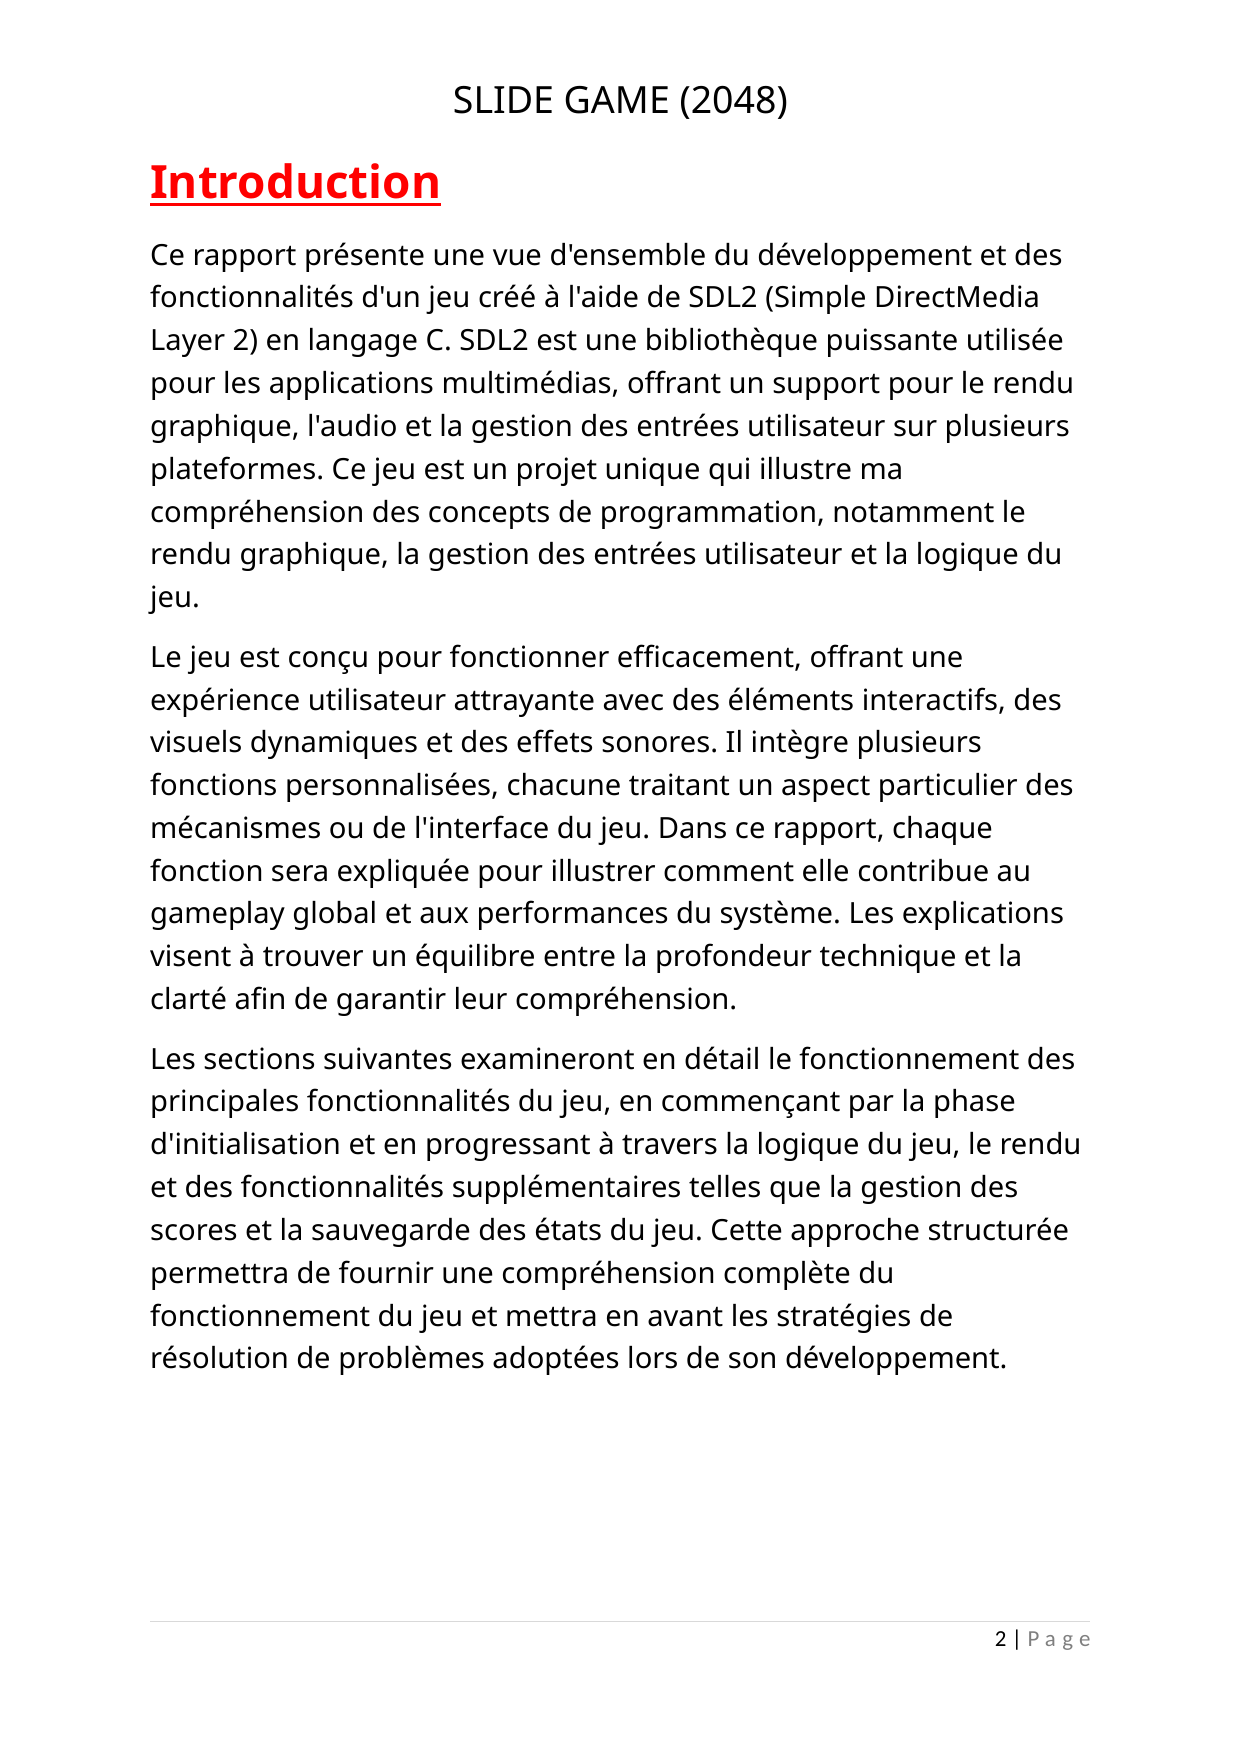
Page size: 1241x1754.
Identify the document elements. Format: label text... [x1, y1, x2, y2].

text Les sections suivantes examineront en détail le fonctionnement des principales fonctionnalités du jeu, en commençant par la phase d'initialisation et en progressant à travers la logique du jeu, le rendu et des fonctionnalités supplémentaires telles que la gestion des scores et la sauvegarde des états du jeu. Cette approche structurée permettra de fournir une compréhension complète du fonctionnement du jeu et mettra en avant les stratégies de résolution de problèmes adoptées lors de son développement. [150, 1038, 1090, 1377]
text Le jeu est conçu pour fonctionner efficacement, offrant une expérience utilisateur attrayante avec des éléments interactifs, des visuels dynamiques et des effets sonores. Il intègre plusieurs fonctions personnalisées, chacune traitant un aspect particulier des mécanismes ou de l'interface du jeu. Dans ce rapport, chaque fonction sera expliquée pour illustrer comment elle contribue au gameplay global et aux performances du système. Les explications visent à trouver un équilibre entre la profondeur technique et la clarté afin de garantir leur compréhension. [150, 636, 1090, 1018]
text Ce rapport présente une vue d'ensemble du développement et des fonctionnalités d'un jeu créé à l'aide de SDL2 (Simple DirectMedia Layer 2) en langage C. SDL2 est une bibliothèque puissante utilisée pour les applications multimédias, offrant un support pour le rendu graphique, l'audio et la gestion des entrées utilisateur sur plusieurs plateformes. Ce jeu est un projet unique qui illustre ma compréhension des concepts de programmation, notamment le rendu graphique, la gestion des entrées utilisateur et la logique du jeu. [150, 234, 1090, 616]
text Introduction [150, 150, 1090, 212]
